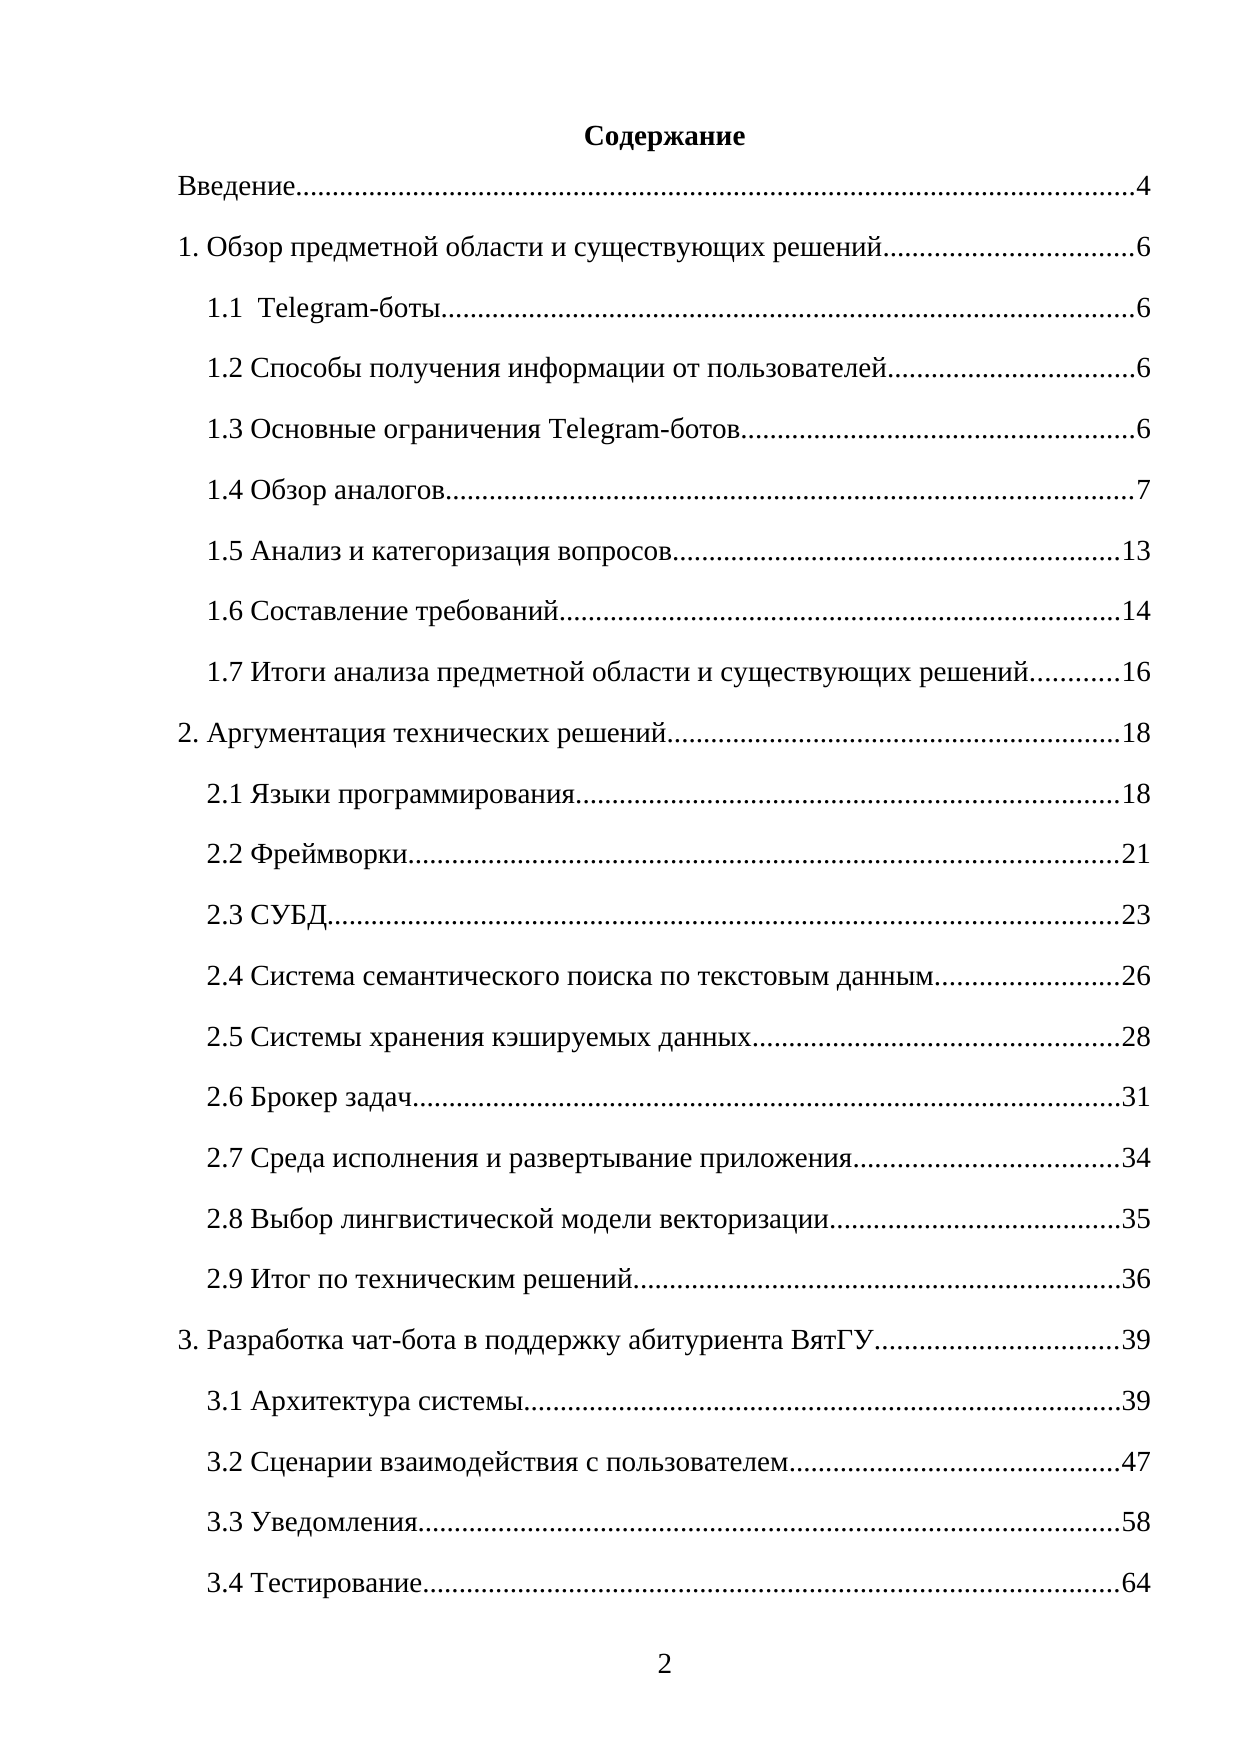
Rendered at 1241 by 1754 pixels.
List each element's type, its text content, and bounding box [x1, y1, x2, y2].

text 1.4 Обзор аналогов 7 [206, 472, 1152, 506]
text Введение 4 [177, 168, 1152, 202]
text 3.4 Тестирование 64 [206, 1565, 1152, 1599]
text 1. Обзор предметной области и существующих решений 6 [177, 229, 1152, 263]
text 2.4 Система семантического поиска по текстовым данным 26 [206, 958, 1152, 991]
text 1.1 Telegram-боты 6 [206, 290, 1152, 323]
text 2.8 Выбор лингвистической модели векторизации 35 [206, 1201, 1152, 1234]
text 2.9 Итог по техническим решений 36 [206, 1262, 1152, 1295]
text 3. Разработка чат-бота в поддержку абитуриента ВятГУ 39 [177, 1322, 1152, 1356]
text 1.6 Составление требований 14 [206, 593, 1152, 627]
text 2.5 Системы хранения кэшируемых данных 28 [206, 1019, 1152, 1052]
text 2.3 СУБД 23 [206, 897, 1152, 931]
text 1.7 Итоги анализа предметной области и существующих решений 16 [206, 654, 1152, 688]
text 3.2 Сценарии взаимодействия с пользователем 47 [206, 1444, 1152, 1477]
text 3.3 Уведомления 58 [206, 1504, 1152, 1538]
text 2.2 Фреймворки 21 [206, 836, 1152, 870]
text 1.3 Основные ограничения Telegram-ботов 6 [206, 411, 1152, 445]
text Содержание [177, 118, 1152, 152]
text 2.7 Среда исполнения и развертывание приложения 34 [206, 1140, 1152, 1174]
text 2. Аргументация технических решений 18 [177, 715, 1152, 748]
text 2.6 Брокер задач 31 [206, 1079, 1152, 1113]
text 1.5 Анализ и категоризация вопросов 13 [206, 533, 1152, 566]
text 1.2 Способы получения информации от пользователей 6 [206, 351, 1152, 384]
text 2.1 Языки программирования 18 [206, 776, 1152, 809]
text 3.1 Архитектура системы 39 [206, 1383, 1152, 1417]
